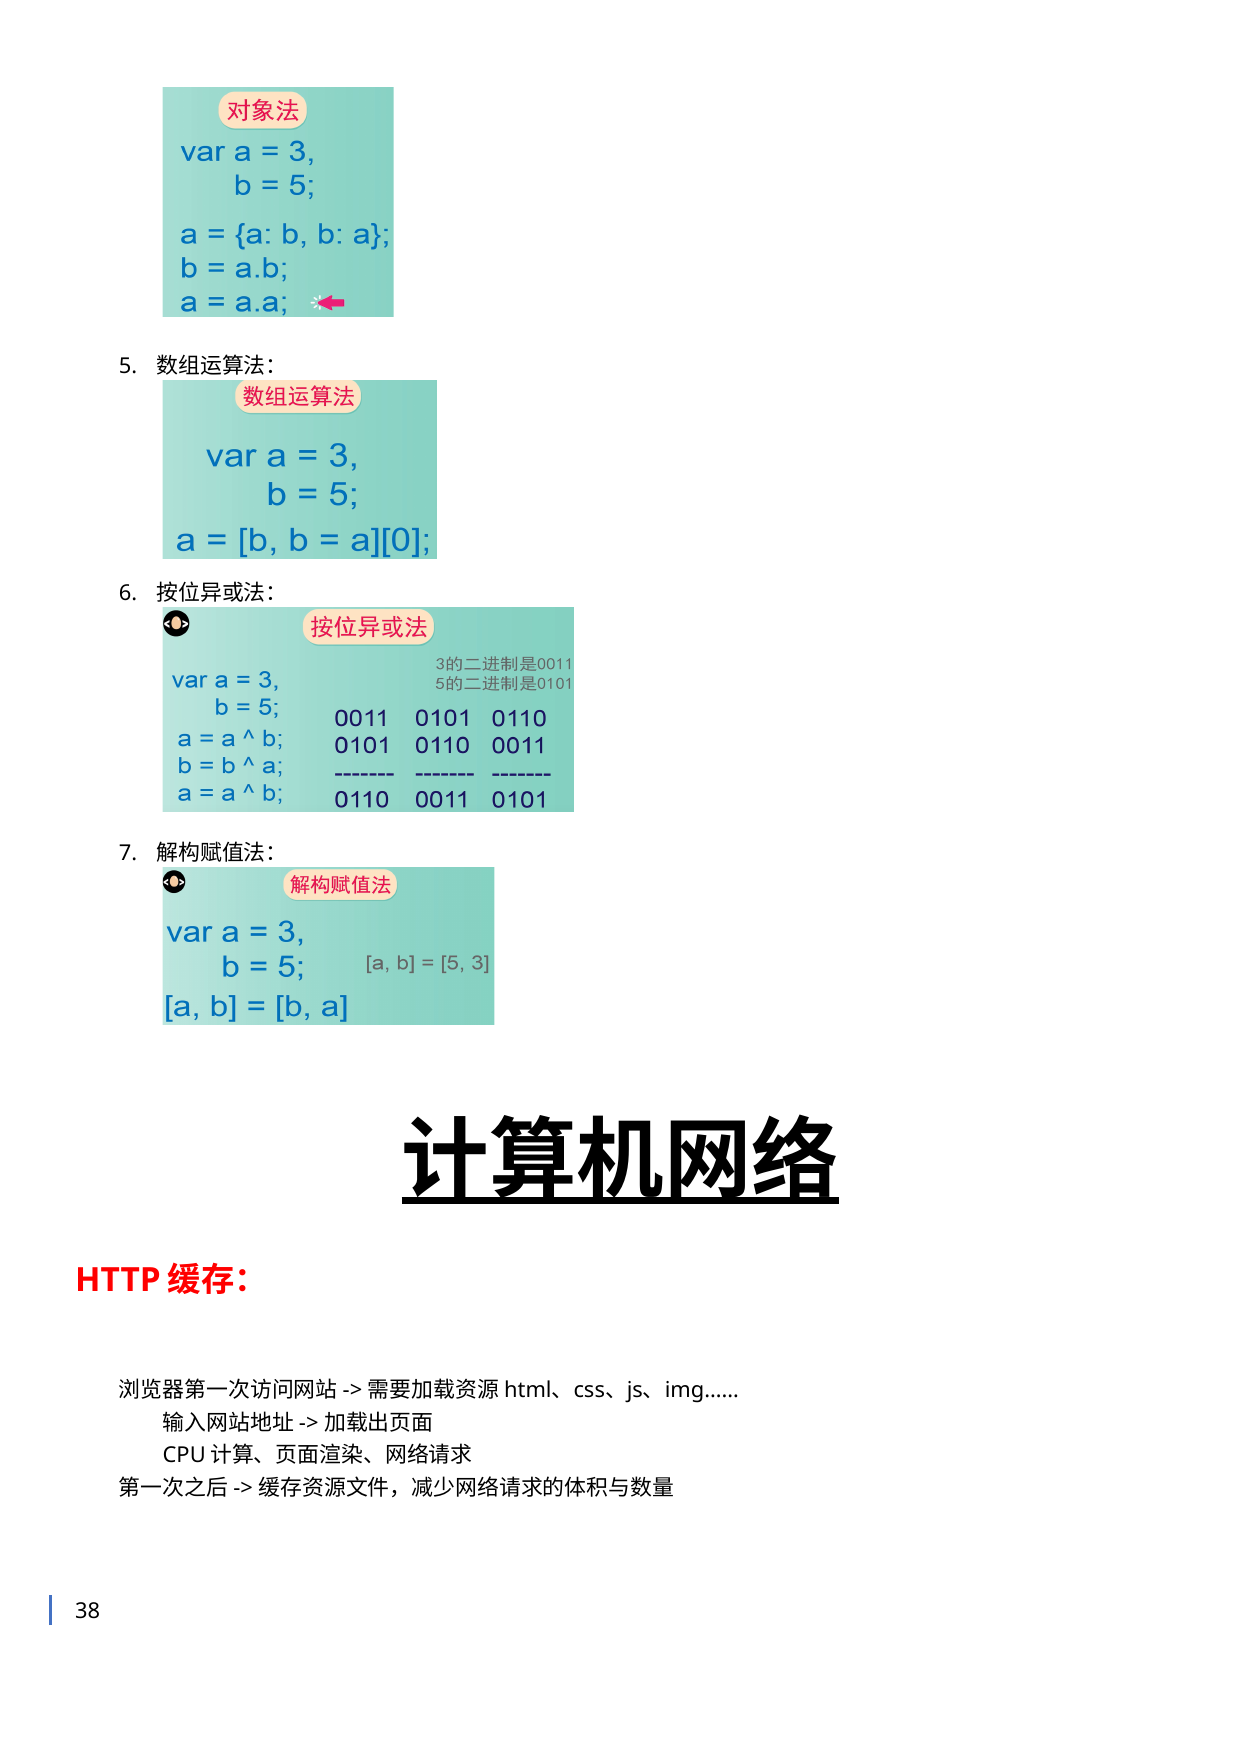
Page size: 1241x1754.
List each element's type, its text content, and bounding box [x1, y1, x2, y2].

list 解构赋值法： [119, 835, 1165, 868]
list 按位异或法： [119, 575, 1165, 608]
list 数组运算法： [119, 348, 1165, 380]
picture [162, 607, 574, 812]
text CPU计算、页面渲染、网络请求 [119, 1437, 1165, 1469]
subtitle HTTP缓存： [75, 1245, 1165, 1310]
picture [162, 380, 437, 559]
picture [162, 87, 394, 317]
text 第一次之后 -> 缓存资源文件，减少网络请求的体积与数量 [119, 1469, 1165, 1502]
picture [162, 867, 495, 1025]
text 输入网站地址 -> 加载出页面 [119, 1404, 1165, 1437]
title 计算机网络 [75, 1088, 1165, 1218]
text 浏览器第一次访问网站 -> 需要加载资源 html、css、js、img…… [119, 1372, 1165, 1404]
